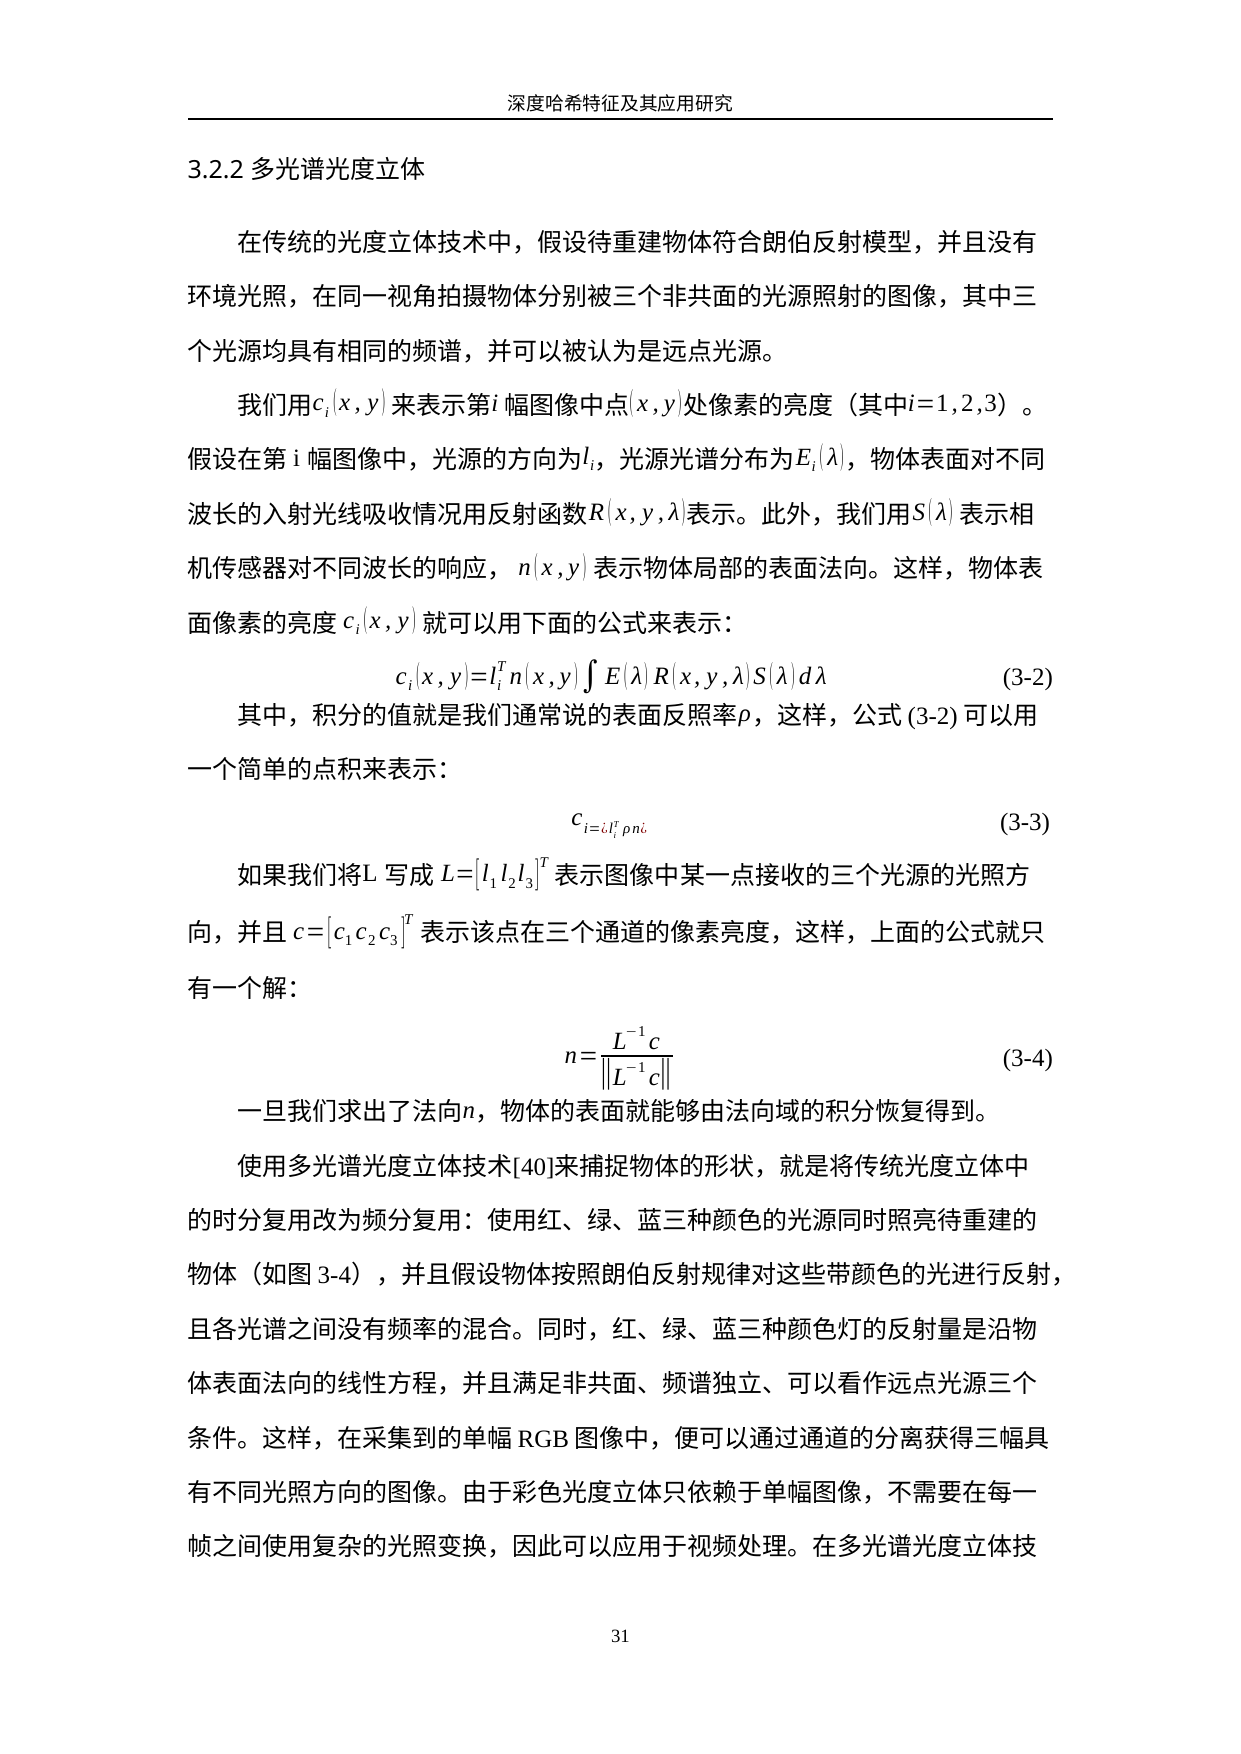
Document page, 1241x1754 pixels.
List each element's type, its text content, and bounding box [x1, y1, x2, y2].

text 如果我们将 写成 表示图像中某一点接收的三个光源的光照方向，并且 表示该点在三个通道的像素亮度，这样，上面的公式就只有一个解： [187, 854, 1053, 1004]
text 在传统的光度立体技术中，假设待重建物体符合朗伯反射模型，并且没有环境光照，在同一视角拍摄物体分别被三个非共面的光源照射的图像，其中三个光源均具有相同的频谱，并可以被认为是远点光源。 [187, 222, 1053, 367]
table_header (3-4) [991, 1023, 1064, 1092]
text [187, 1146, 1053, 1563]
subtitle 3.2.2 多光谱光度立体 [187, 150, 1053, 186]
text 一旦我们求出了法向，物体的表面就能够由法向域的积分恢复得到。 [187, 1092, 1053, 1128]
table_header [247, 1023, 991, 1092]
text 我们用 来表示第 幅图像中点处像素的亮度（其中）。假设在第 幅图像中，光源的方向为，光源光谱分布为，物体表面对不同波长的入射光线吸收情况用反射函数表示。此外，我们用 表示相机传感器对不同波长的响应， 表示物体局部的表面法向。这样，物体表面像素的亮度 就可以用下面的公式来表示： [187, 386, 1053, 639]
table_header [232, 658, 991, 695]
text (3-3) [187, 804, 1053, 839]
text 其中，积分的值就是我们通常说的表面反照率，这样，公式 (3-2) 可以用一个简单的点积来表示： [187, 695, 1053, 786]
table_header (3-2) [991, 658, 1064, 695]
